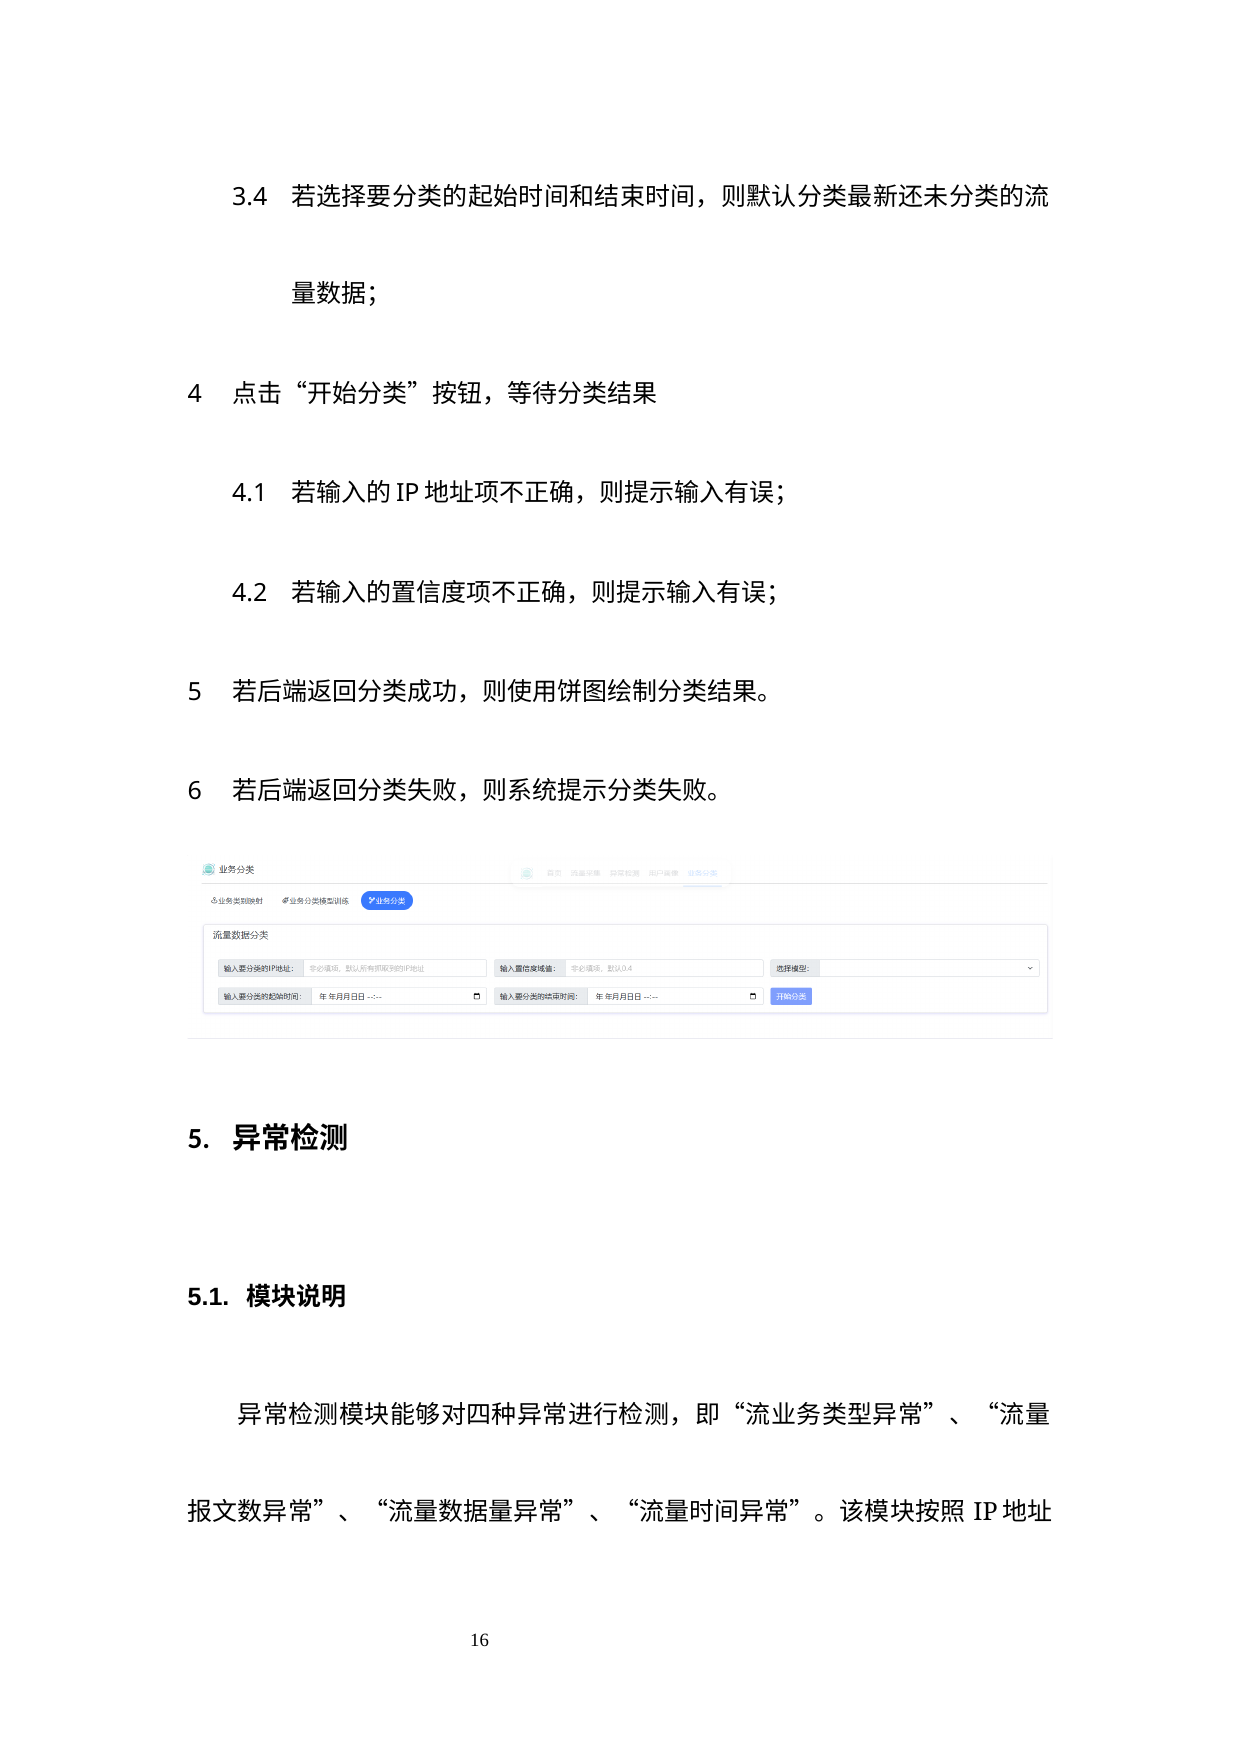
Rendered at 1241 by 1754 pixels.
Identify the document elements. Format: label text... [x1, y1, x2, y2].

list 点击“开始分类”按钮，等待分类结果 [187, 359, 1053, 424]
list 若后端返回分类失败，则系统提示分类失败。 [187, 756, 1053, 821]
subtitle 模块说明 [187, 1262, 1053, 1327]
list 若选择要分类的起始时间和结束时间，则默认分类最新还未分类的流量数据； [232, 162, 1053, 324]
list 若输入的置信度项不正确，则提示输入有误； [232, 558, 1053, 623]
subtitle 异常检测 [187, 1103, 1053, 1168]
picture [187, 855, 1053, 1039]
list 若后端返回分类成功，则使用饼图绘制分类结果。 [187, 657, 1053, 722]
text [187, 1380, 1053, 1542]
list 若输入的IP地址项不正确，则提示输入有误； [232, 458, 1053, 523]
